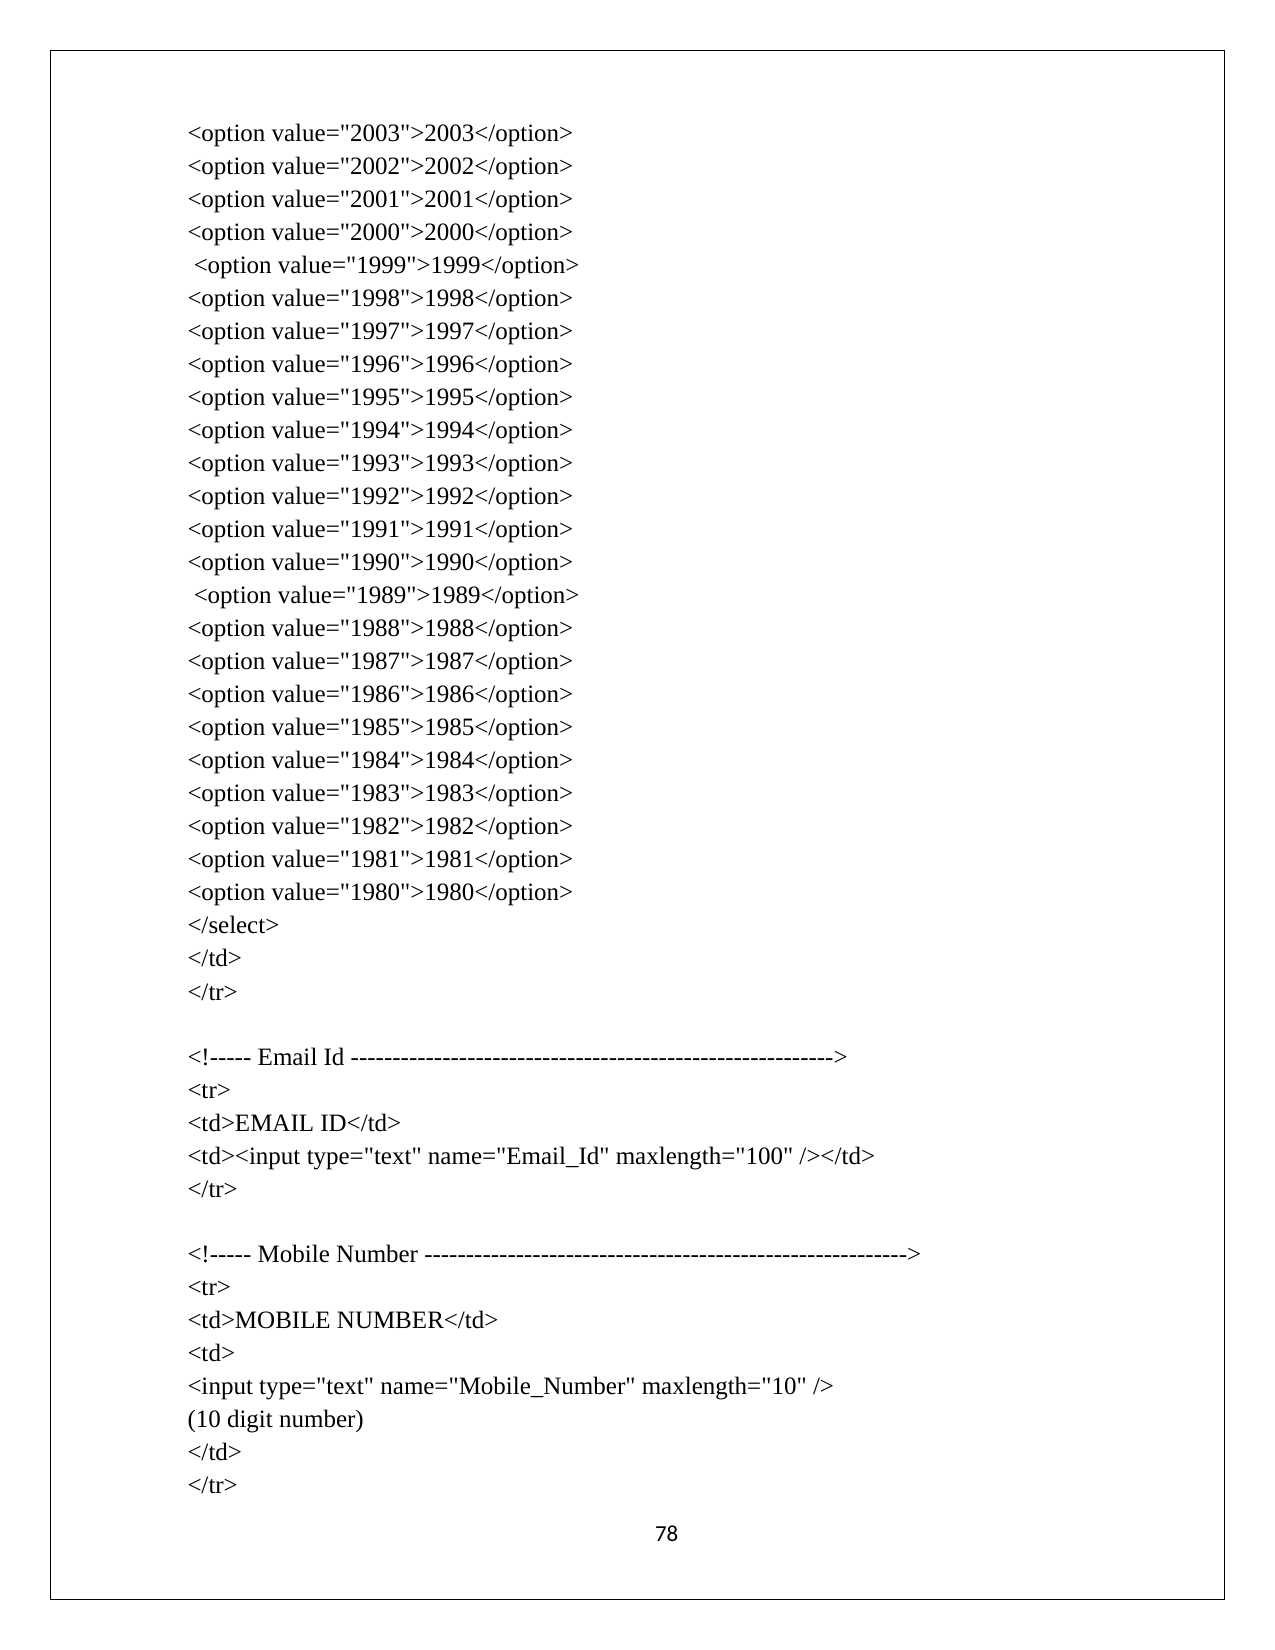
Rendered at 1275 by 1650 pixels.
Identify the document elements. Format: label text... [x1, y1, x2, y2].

text <option value="1983">1983</option> [187, 778, 1221, 807]
text <option value="1982">1982</option> [187, 811, 1221, 840]
text <td><input type="text" name="Email_Id" maxlength="100" /></td> [187, 1141, 1221, 1169]
text <option value="1999">1999</option> [187, 250, 1221, 279]
text <option value="1993">1993</option> [187, 448, 1221, 477]
text </td> [187, 943, 1221, 972]
text <option value="1988">1988</option> [187, 613, 1221, 642]
text <option value="1997">1997</option> [187, 316, 1221, 345]
text <!----- Mobile Number ----------------------------------------------------------> [187, 1239, 1221, 1268]
text <option value="1984">1984</option> [187, 745, 1221, 774]
text </tr> [187, 977, 1221, 1005]
text <option value="1987">1987</option> [187, 646, 1221, 675]
text <option value="2002">2002</option> [187, 151, 1221, 180]
text <option value="1989">1989</option> [187, 580, 1221, 609]
text </tr> [187, 1470, 1221, 1499]
text <option value="1995">1995</option> [187, 382, 1221, 411]
text <option value="1996">1996</option> [187, 349, 1221, 378]
text </td> [187, 1437, 1221, 1466]
text <td>EMAIL ID</td> [187, 1108, 1221, 1137]
text <option value="1985">1985</option> [187, 712, 1221, 741]
text <option value="1980">1980</option> [187, 877, 1221, 906]
text <option value="2001">2001</option> [187, 184, 1221, 213]
text <tr> [187, 1272, 1221, 1301]
text <td> [187, 1338, 1221, 1367]
text <tr> [187, 1075, 1221, 1103]
text <option value="1992">1992</option> [187, 481, 1221, 510]
text <option value="1994">1994</option> [187, 415, 1221, 444]
text <!----- Email Id ----------------------------------------------------------> [187, 1042, 1221, 1071]
text <option value="2000">2000</option> [187, 217, 1221, 246]
text </tr> [187, 1174, 1221, 1203]
text <input type="text" name="Mobile_Number" maxlength="10" /> [187, 1371, 1221, 1400]
text <option value="1990">1990</option> [187, 547, 1221, 576]
text </select> [187, 911, 1221, 939]
text <option value="2003">2003</option> [187, 118, 1221, 147]
text <td>MOBILE NUMBER</td> [187, 1305, 1221, 1334]
text <option value="1986">1986</option> [187, 679, 1221, 708]
text <option value="1981">1981</option> [187, 844, 1221, 873]
text (10 digit number) [187, 1404, 1221, 1433]
text <option value="1991">1991</option> [187, 514, 1221, 543]
text <option value="1998">1998</option> [187, 283, 1221, 312]
